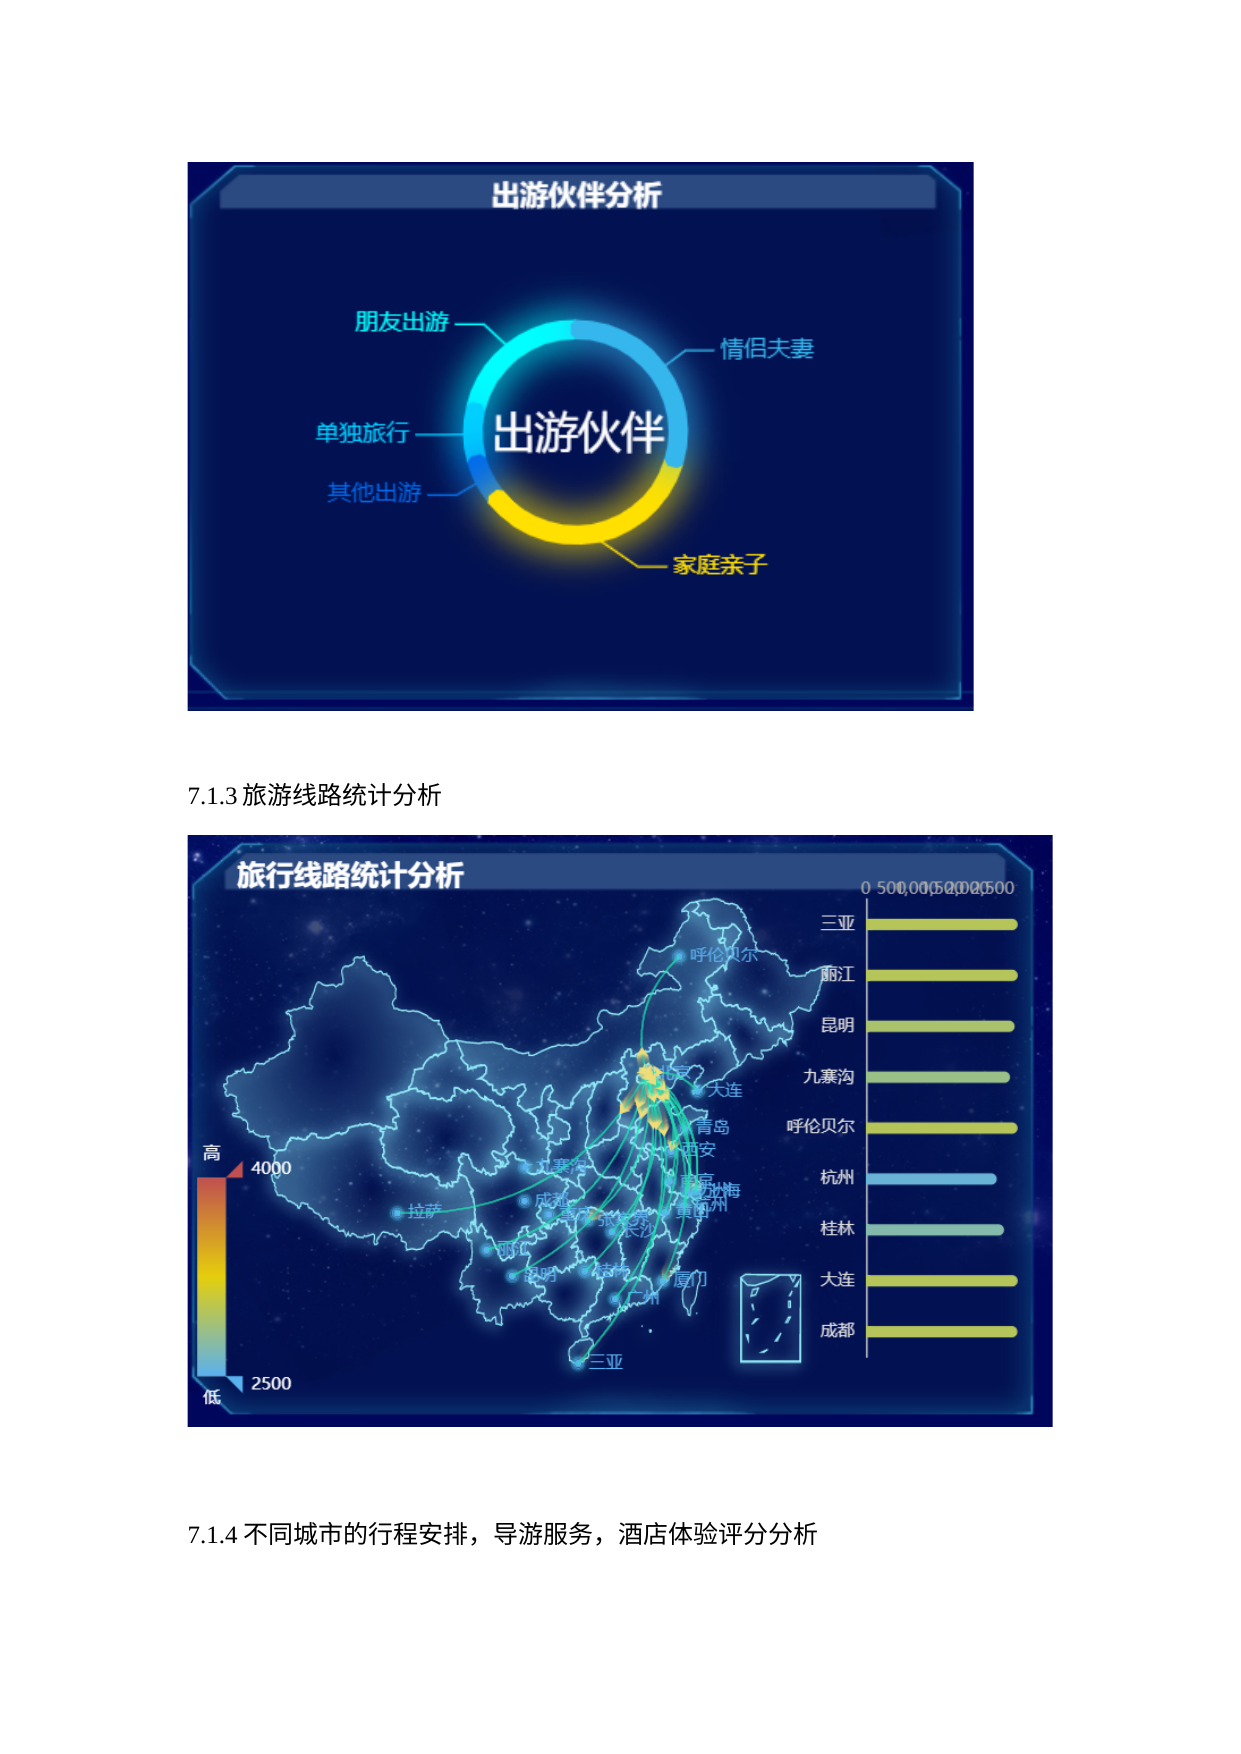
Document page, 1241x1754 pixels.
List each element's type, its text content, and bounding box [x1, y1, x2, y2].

picture [187, 835, 1053, 1427]
text 7.1.4 不同城市的行程安排，导游服务，酒店体验评分分析 [187, 1500, 1053, 1565]
picture [187, 162, 974, 711]
text 7.1.3旅游线路统计分析 [187, 761, 1053, 826]
